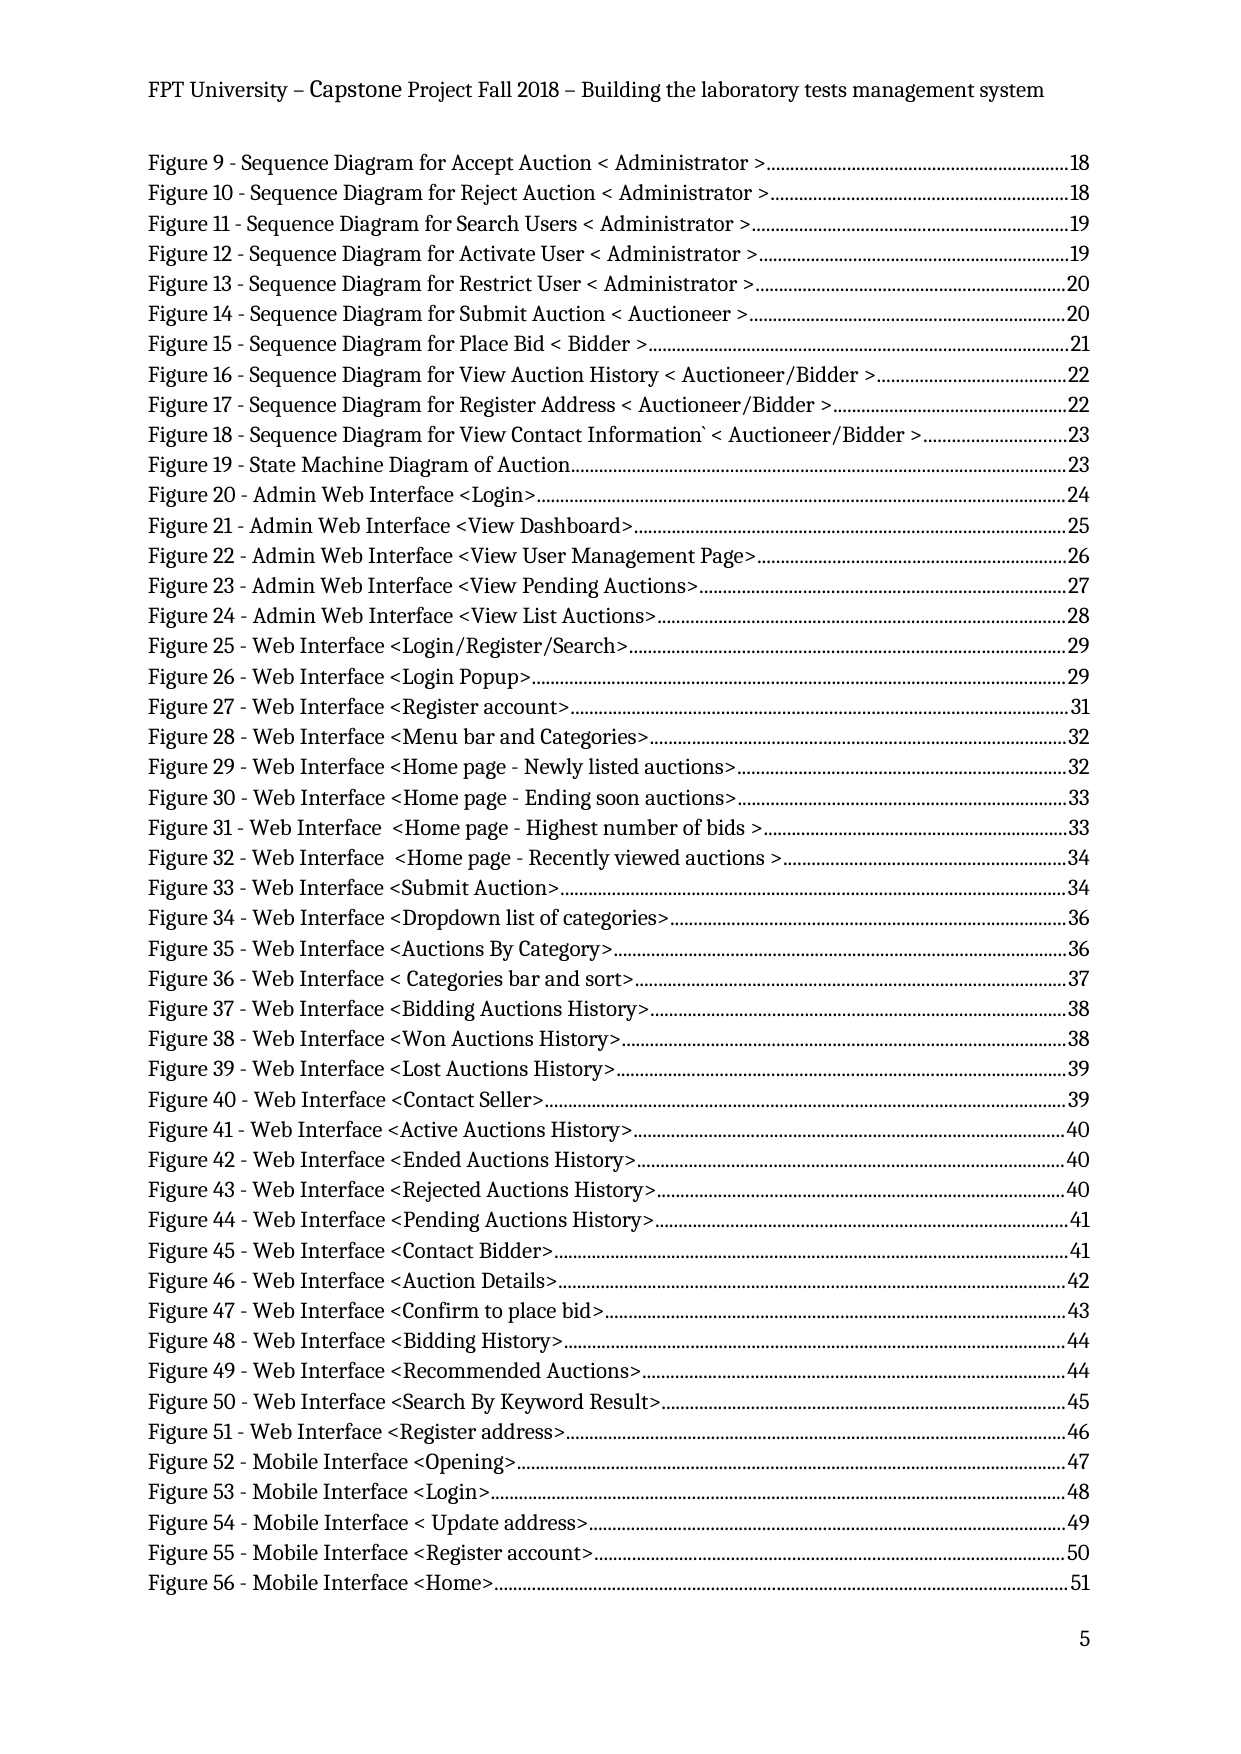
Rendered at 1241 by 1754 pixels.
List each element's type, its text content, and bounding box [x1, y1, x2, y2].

text Figure 43 - Web Interface <Rejected Auctions History> 40 [148, 1177, 1090, 1203]
text Figure 28 - Web Interface <Menu bar and Categories> 32 [148, 724, 1090, 750]
text Figure 27 - Web Interface <Register account> 31 [148, 694, 1090, 720]
text Figure 56 - Mobile Interface <Home> 51 [148, 1570, 1090, 1596]
text Figure 53 - Mobile Interface <Login> 48 [148, 1479, 1090, 1506]
text Figure 55 - Mobile Interface <Register account> 50 [148, 1539, 1090, 1566]
text Figure 54 - Mobile Interface < Update address> 49 [148, 1509, 1090, 1536]
text Figure 22 - Admin Web Interface <View User Management Page> 26 [148, 543, 1090, 569]
text Figure 9 - Sequence Diagram for Accept Auction < Administrator > 18 [148, 150, 1090, 176]
text Figure 25 - Web Interface <Login/Register/Search> 29 [148, 633, 1090, 660]
text Figure 24 - Admin Web Interface <View List Auctions> 28 [148, 603, 1090, 629]
text Figure 37 - Web Interface <Bidding Auctions History> 38 [148, 996, 1090, 1022]
text Figure 19 - State Machine Diagram of Auction 23 [148, 452, 1090, 478]
text Figure 47 - Web Interface <Confirm to place bid> 43 [148, 1298, 1090, 1324]
text Figure 10 - Sequence Diagram for Reject Auction < Administrator > 18 [148, 180, 1090, 207]
text Figure 42 - Web Interface <Ended Auctions History> 40 [148, 1147, 1090, 1173]
text Figure 35 - Web Interface <Auctions By Category> 36 [148, 935, 1090, 962]
text Figure 18 - Sequence Diagram for View Contact Information` < Auctioneer/Bidder > 23 [148, 422, 1090, 448]
text Figure 23 - Admin Web Interface <View Pending Auctions> 27 [148, 573, 1090, 599]
text Figure 30 - Web Interface <Home page - Ending soon auctions> 33 [148, 784, 1090, 811]
text Figure 45 - Web Interface <Contact Bidder> 41 [148, 1237, 1090, 1264]
text Figure 48 - Web Interface <Bidding History> 44 [148, 1328, 1090, 1354]
text Figure 26 - Web Interface <Login Popup> 29 [148, 663, 1090, 690]
text Figure 38 - Web Interface <Won Auctions History> 38 [148, 1026, 1090, 1052]
text Figure 20 - Admin Web Interface <Login> 24 [148, 482, 1090, 509]
text Figure 17 - Sequence Diagram for Register Address < Auctioneer/Bidder > 22 [148, 392, 1090, 418]
text Figure 14 - Sequence Diagram for Submit Auction < Auctioneer > 20 [148, 301, 1090, 327]
text Figure 32 - Web Interface <Home page - Recently viewed auctions > 34 [148, 845, 1090, 871]
text Figure 12 - Sequence Diagram for Activate User < Administrator > 19 [148, 241, 1090, 267]
text Figure 33 - Web Interface <Submit Auction> 34 [148, 875, 1090, 901]
text Figure 39 - Web Interface <Lost Auctions History> 39 [148, 1056, 1090, 1083]
text Figure 15 - Sequence Diagram for Place Bid < Bidder > 21 [148, 331, 1090, 358]
text Figure 44 - Web Interface <Pending Auctions History> 41 [148, 1207, 1090, 1234]
text Figure 50 - Web Interface <Search By Keyword Result> 45 [148, 1388, 1090, 1415]
text Figure 36 - Web Interface < Categories bar and sort> 37 [148, 966, 1090, 992]
text Figure 40 - Web Interface <Contact Seller> 39 [148, 1086, 1090, 1113]
text Figure 49 - Web Interface <Recommended Auctions> 44 [148, 1358, 1090, 1385]
text Figure 34 - Web Interface <Dropdown list of categories> 36 [148, 905, 1090, 932]
text Figure 51 - Web Interface <Register address> 46 [148, 1419, 1090, 1445]
text Figure 31 - Web Interface <Home page - Highest number of bids > 33 [148, 814, 1090, 841]
text Figure 52 - Mobile Interface <Opening> 47 [148, 1449, 1090, 1475]
text Figure 29 - Web Interface <Home page - Newly listed auctions> 32 [148, 754, 1090, 781]
text Figure 16 - Sequence Diagram for View Auction History < Auctioneer/Bidder > 22 [148, 361, 1090, 388]
text Figure 41 - Web Interface <Active Auctions History> 40 [148, 1117, 1090, 1143]
text Figure 21 - Admin Web Interface <View Dashboard> 25 [148, 512, 1090, 539]
text Figure 13 - Sequence Diagram for Restrict User < Administrator > 20 [148, 271, 1090, 297]
text Figure 11 - Sequence Diagram for Search Users < Administrator > 19 [148, 210, 1090, 237]
text Figure 46 - Web Interface <Auction Details> 42 [148, 1268, 1090, 1294]
